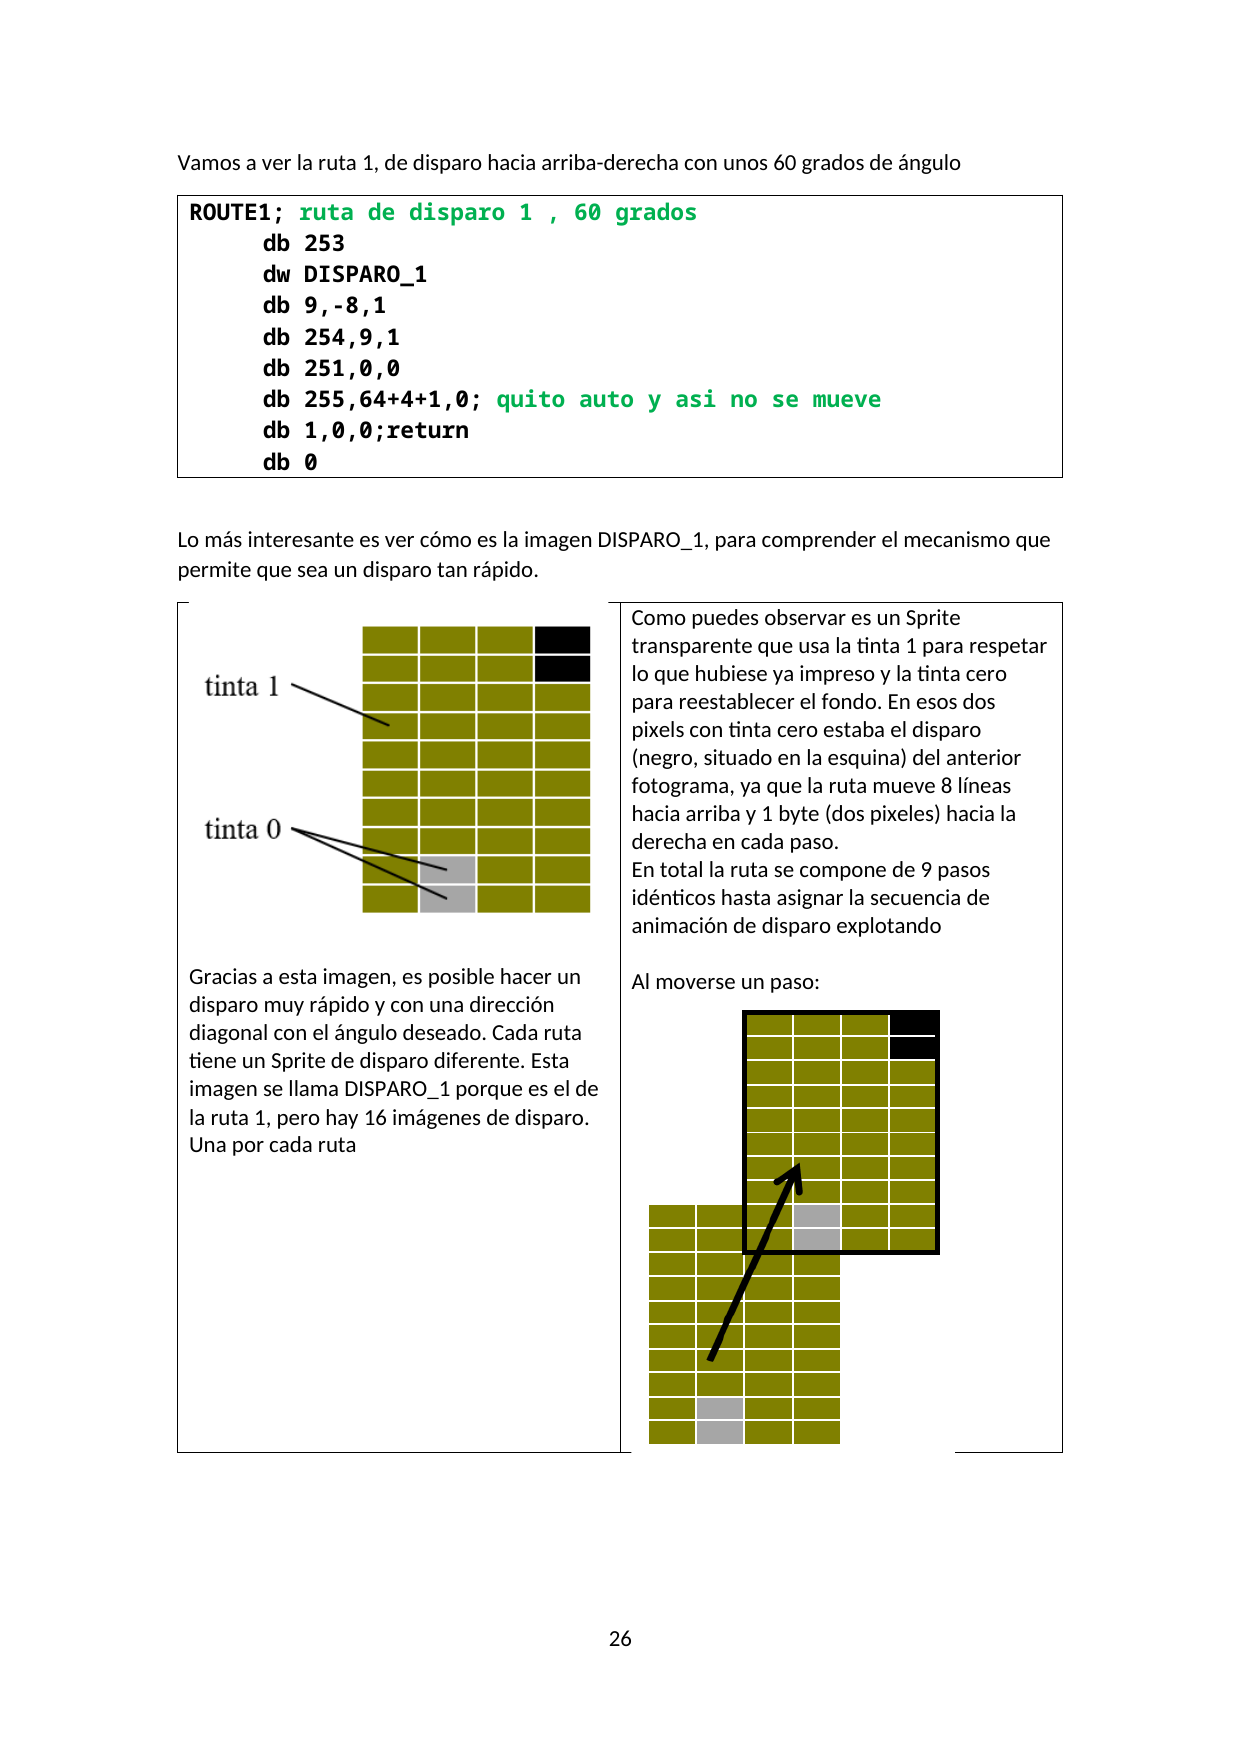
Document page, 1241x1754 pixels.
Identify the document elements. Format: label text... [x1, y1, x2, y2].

text Lo más interesante es ver cómo es la imagen DISPARO_1, para comprender el mecanismo que permite que sea un disparo tan rápido. [177, 525, 1063, 583]
table_header ROUTE1; ruta de disparo 1 , 60 grados db 253 dw DISPARO_1 db 9,-8,1 db 254,9,1 db 251,0,0 db 255,64+4+1,0; quito auto y asi no se mueve db 1,0,0;return db 0 [178, 196, 1062, 477]
picture [188, 602, 609, 935]
text Vamos a ver la ruta 1, de disparo hacia arriba-derecha con unos 60 grados de ángulo [177, 148, 1063, 176]
table_header Gracias a esta imagen, es posible hacer un disparo muy rápido y con una dirección diagonal con el ángulo deseado. Cada ruta tiene un Sprite de disparo diferente. Esta imagen se llama DISPARO_1 porque es el de la ruta 1, pero hay 16 imágenes de disparo. Una por cada ruta [178, 603, 620, 1452]
picture [631, 995, 955, 1453]
table_header Como puedes observar es un Sprite transparente que usa la tinta 1 para respetar lo que hubiese ya impreso y la tinta cero para reestablecer el fondo. En esos dos pixels con tinta cero estaba el disparo (negro, situado en la esquina) del anterior fotograma, ya que la ruta mueve 8 líneas hacia arriba y 1 byte (dos pixeles) hacia la derecha en cada paso. En total la ruta se compone de 9 pasos idénticos hasta asignar la secuencia de animación de disparo explotando Al moverse un paso: [621, 603, 1062, 1452]
